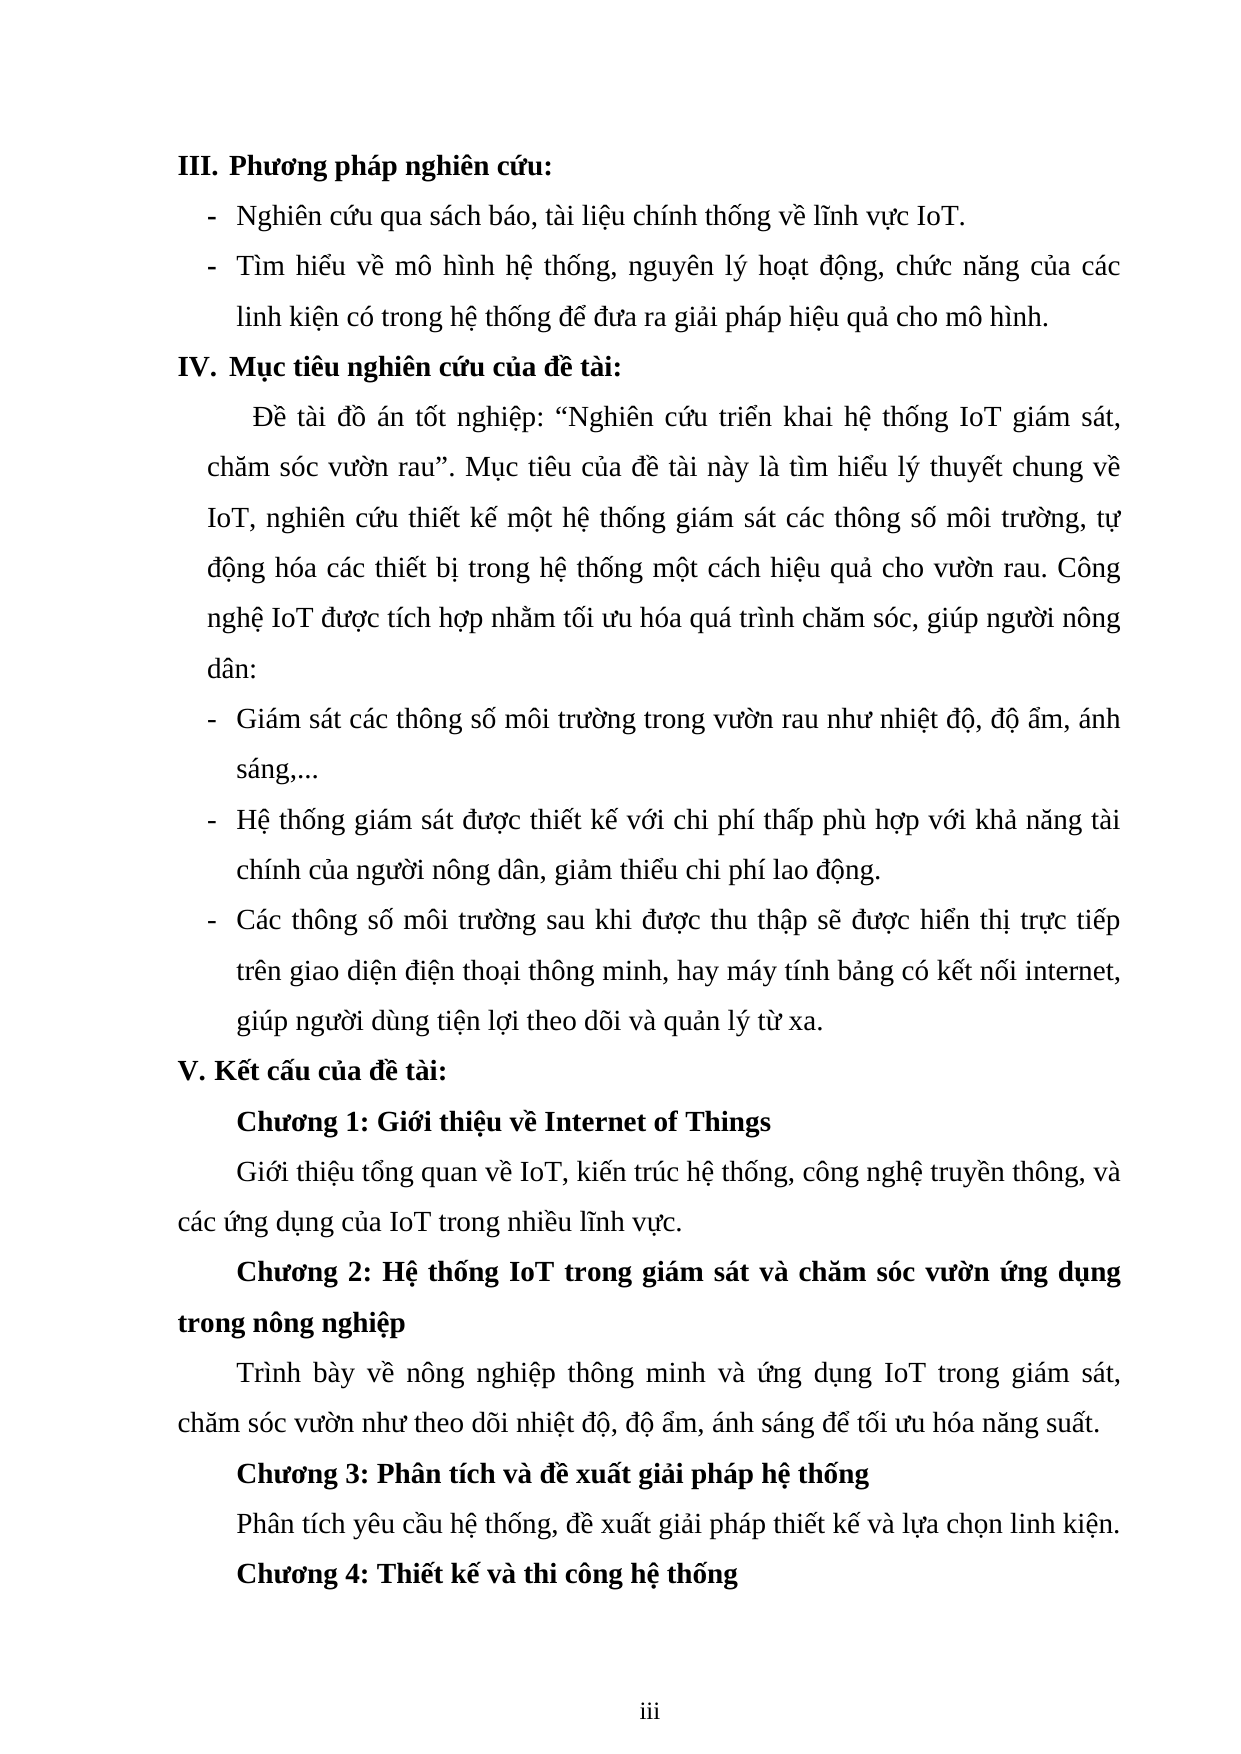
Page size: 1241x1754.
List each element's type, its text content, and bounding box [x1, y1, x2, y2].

text Chương 3: Phân tích và đề xuất giải pháp hệ thống [236, 1456, 1122, 1489]
list Kết cấu của đề tài: [177, 1053, 1122, 1087]
list Chương 1: Giới thiệu về Internet of Things [177, 1104, 1122, 1137]
text Trình bày về nông nghiệp thông minh và ứng dụng IoT trong giám sát, chăm sóc vườn như theo dõi nhiệt độ, độ ẩm, ánh sáng để tối ưu hóa năng suất. [177, 1355, 1122, 1439]
text Phân tích yêu cầu hệ thống, đề xuất giải pháp thiết kế và lựa chọn linh kiện. [177, 1506, 1122, 1540]
text Chương 4: Thiết kế và thi công hệ thống [177, 1556, 1122, 1590]
list Phương pháp nghiên cứu: [177, 148, 1122, 181]
text Chương 2: Hệ thống IoT trong giám sát và chăm sóc vườn ứng dụng trong nông nghiệp [177, 1254, 1122, 1338]
list Mục tiêu nghiên cứu của đề tài: [177, 349, 1122, 382]
list Nghiên cứu qua sách báo, tài liệu chính thống về lĩnh vực IoT. [207, 198, 1122, 232]
text Giới thiệu tổng quan về IoT, kiến trúc hệ thống, công nghệ truyền thông, và các ứng dụng của IoT trong nhiều lĩnh vực. [177, 1154, 1122, 1238]
list Giám sát các thông số môi trường trong vườn rau như nhiệt độ, độ ẩm, ánh sáng,... [207, 701, 1122, 785]
list Các thông số môi trường sau khi được thu thập sẽ được hiển thị trực tiếp trên giao diện điện thoại thông minh, hay máy tính bảng có kết nối internet, giúp người dùng tiện lợi theo dõi và quản lý từ xa. [207, 902, 1122, 1037]
list Tìm hiểu về mô hình hệ thống, nguyên lý hoạt động, chức năng của các linh kiện có trong hệ thống để đưa ra giải pháp hiệu quả cho mô hình. [207, 248, 1122, 332]
list Hệ thống giám sát được thiết kế với chi phí thấp phù hợp với khả năng tài chính của người nông dân, giảm thiểu chi phí lao động. [207, 802, 1122, 886]
list Đề tài đồ án tốt nghiệp: “Nghiên cứu triển khai hệ thống IoT giám sát, chăm sóc vườn rau”. Mục tiêu của đề tài này là tìm hiểu lý thuyết chung về IoT, nghiên cứu thiết kế một hệ thống giám sát các thông số môi trường, tự động hóa các thiết bị trong hệ thống một cách hiệu quả cho vườn rau. Công nghệ IoT được tích hợp nhằm tối ưu hóa quá trình chăm sóc, giúp người nông dân: [207, 399, 1122, 684]
